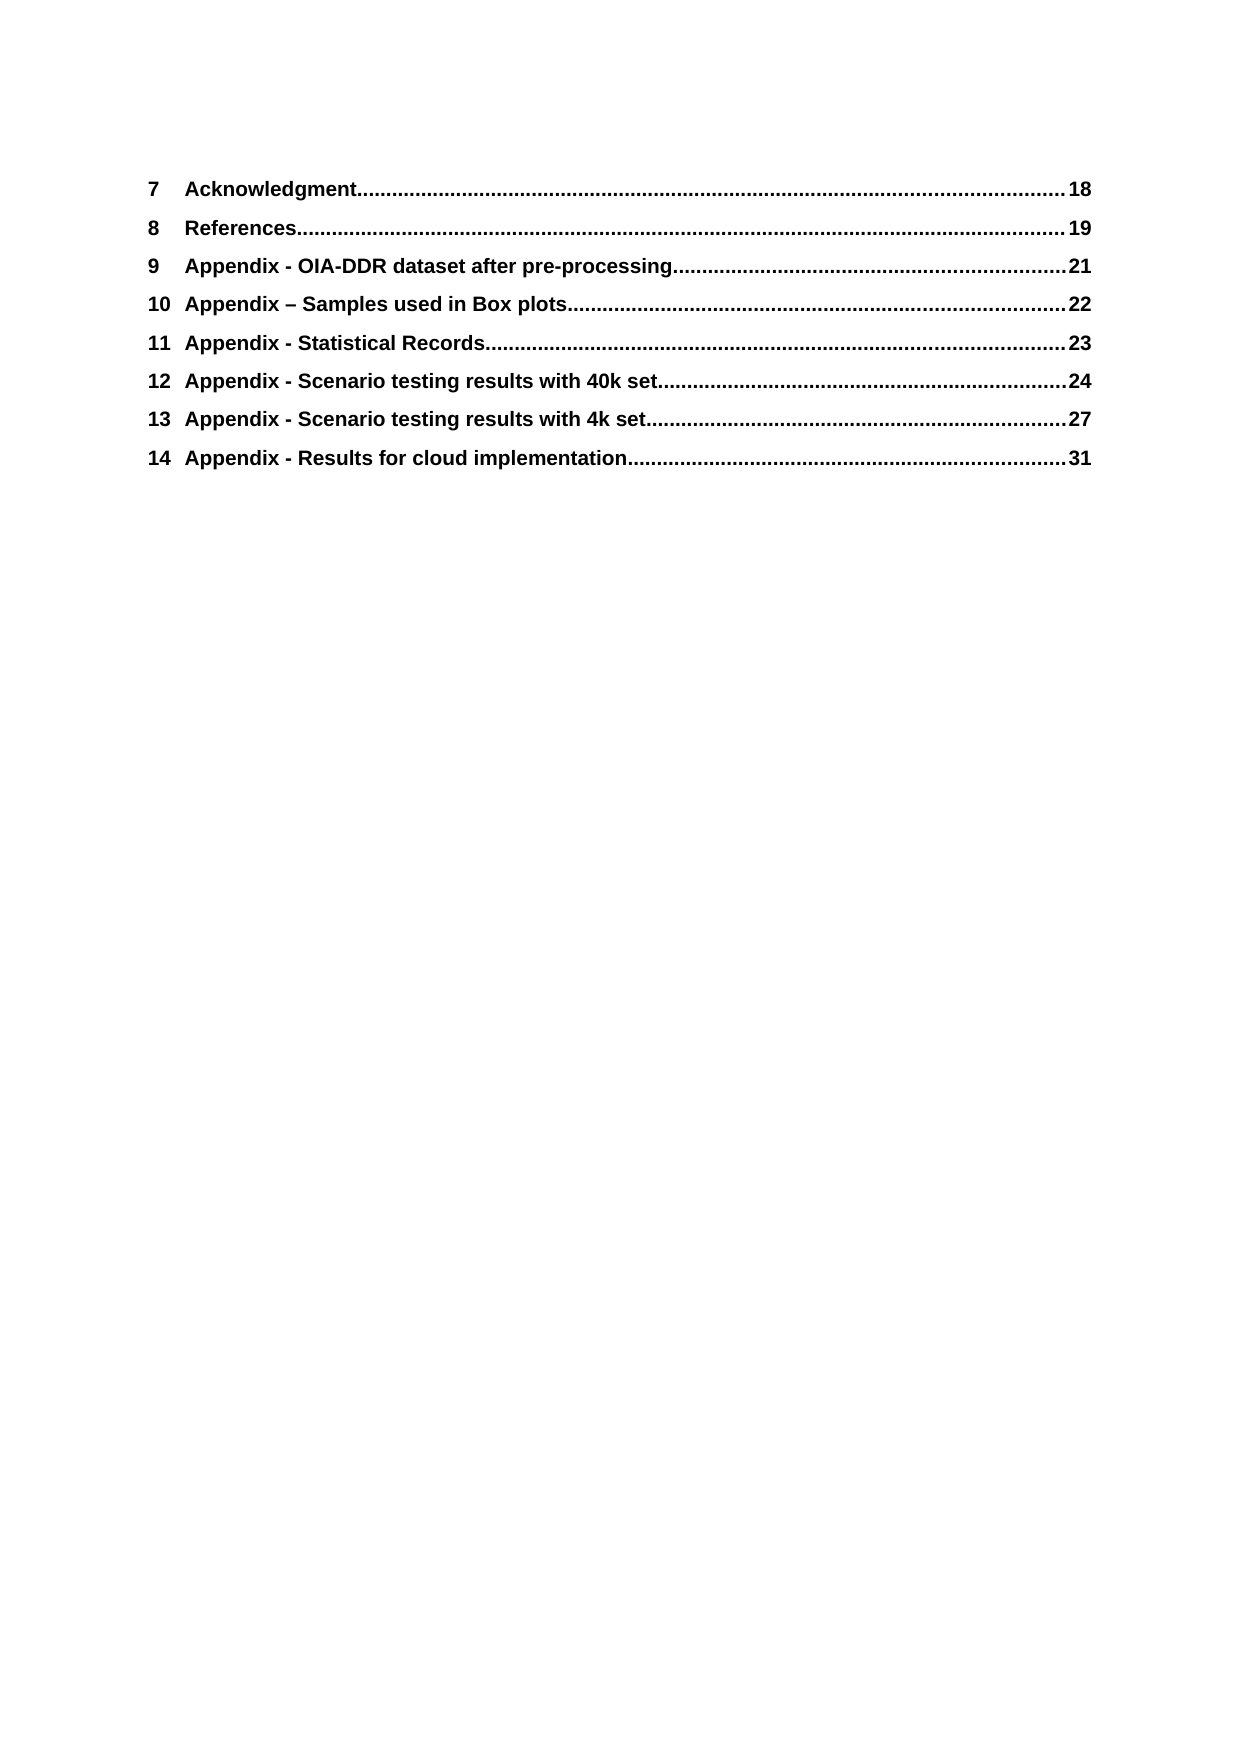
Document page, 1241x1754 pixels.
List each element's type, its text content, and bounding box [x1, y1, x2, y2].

text 13 Appendix - Scenario testing results with 4k set 27 [148, 407, 1092, 431]
text 11 Appendix - Statistical Records 23 [148, 331, 1092, 354]
text 7 Acknowledgment 18 [148, 177, 1092, 201]
text 8 References 19 [148, 216, 1092, 239]
text 10 Appendix – Samples used in Box plots 22 [148, 292, 1092, 316]
text 9 Appendix - OIA-DDR dataset after pre-processing 21 [148, 254, 1092, 278]
text 12 Appendix - Scenario testing results with 40k set 24 [148, 369, 1092, 393]
text 14 Appendix - Results for cloud implementation 31 [148, 446, 1092, 469]
